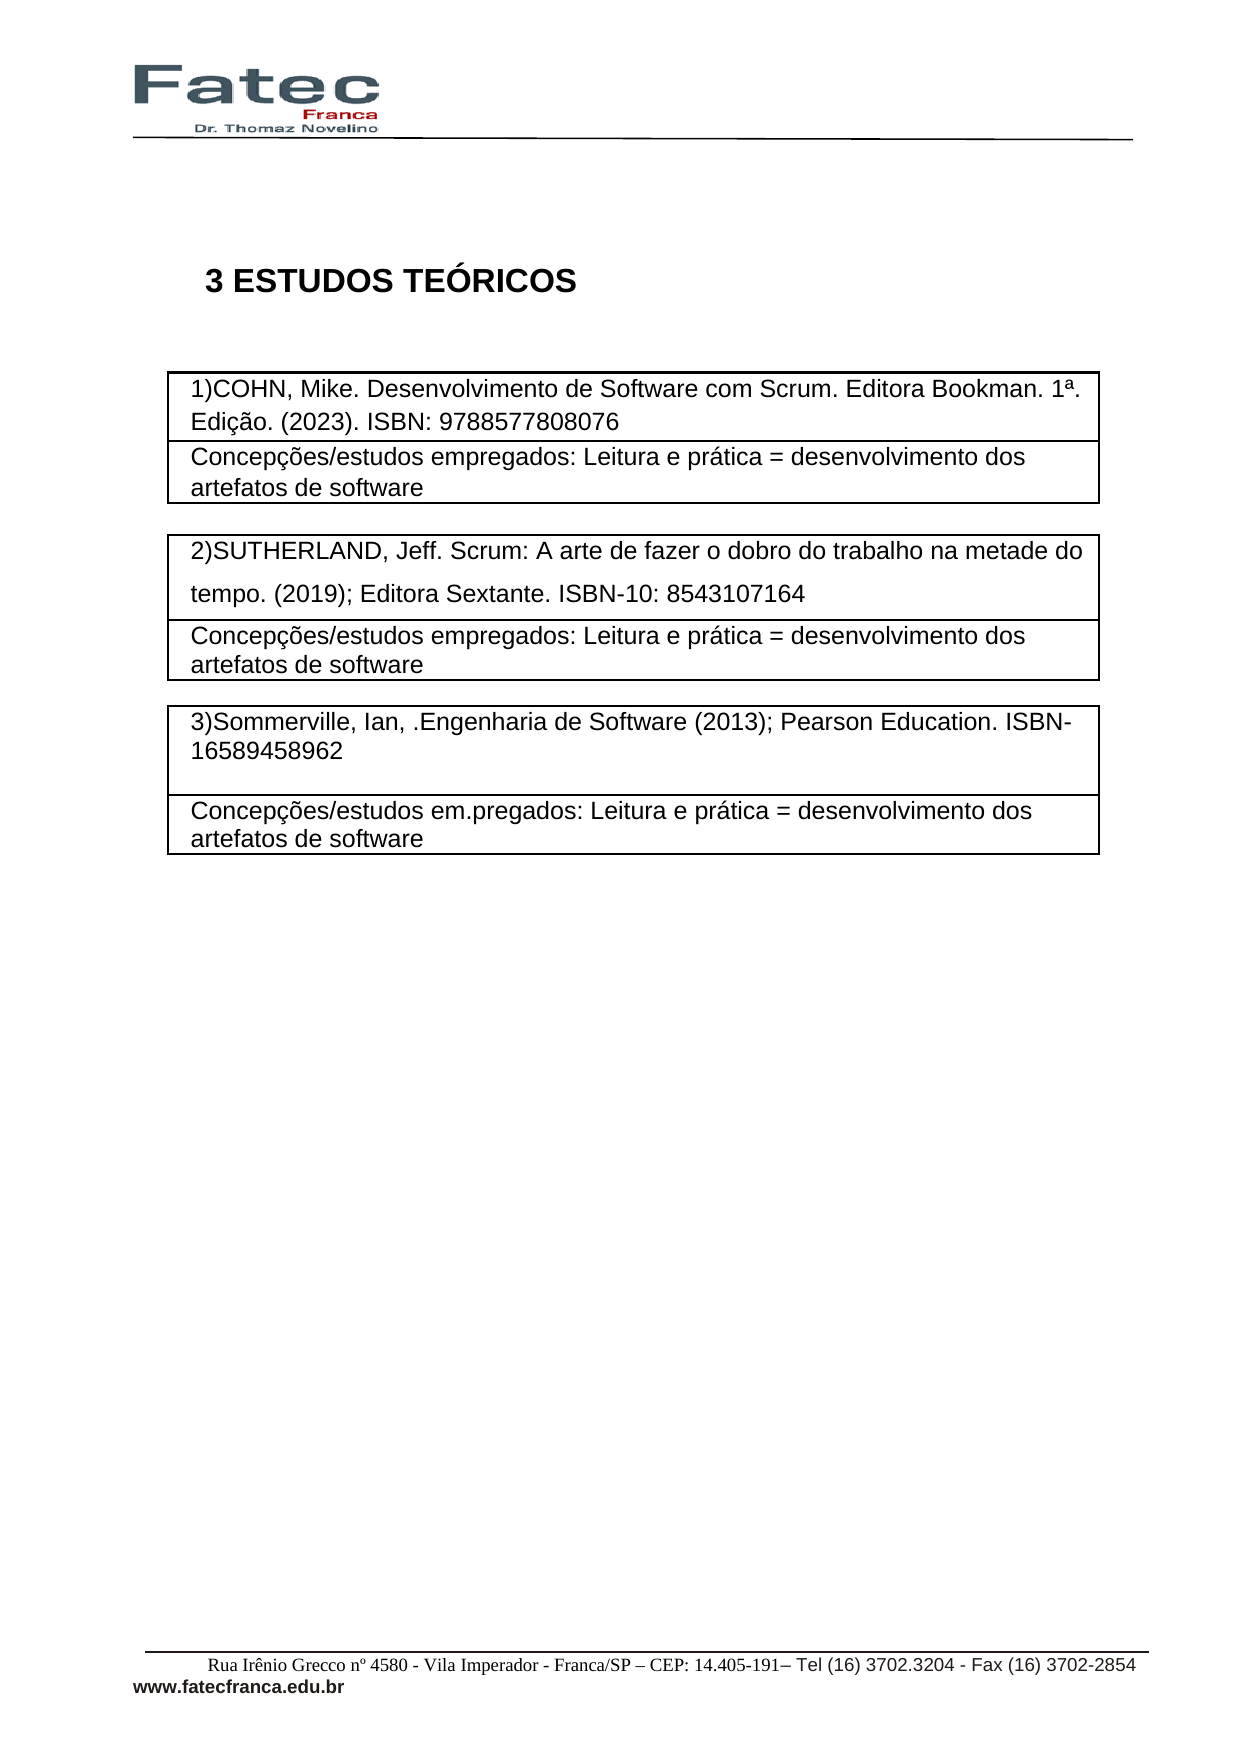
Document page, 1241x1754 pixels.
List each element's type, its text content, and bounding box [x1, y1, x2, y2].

table_cell Concepções/estudos empregados: Leitura e prática = desenvolvimento dos artefatos de software [169, 442, 1098, 502]
table_cell Concepções/estudos em.pregados: Leitura e prática = desenvolvimento dos artefatos de software [169, 796, 1098, 853]
table_header 3)Sommerville, Ian, .Engenharia de Software (2013); Pearson Education. ISBN-16589458962 [169, 707, 1098, 793]
table_cell Concepções/estudos empregados: Leitura e prática = desenvolvimento dos artefatos de software [169, 621, 1098, 678]
picture [132, 62, 383, 134]
table_header 1)COHN, Mike. Desenvolvimento de Software com Scrum. Editora Bookman. 1ª. Edição. (2023). ISBN: 9788577808076 [169, 374, 1098, 439]
table_header 2)SUTHERLAND, Jeff. Scrum: A arte de fazer o dobro do trabalho na metade do tempo. (2019); Editora Sextante. ISBN-10: 8543107164 [169, 536, 1098, 619]
subtitle 3 ESTUDOS TEÓRICOS [205, 261, 1211, 300]
